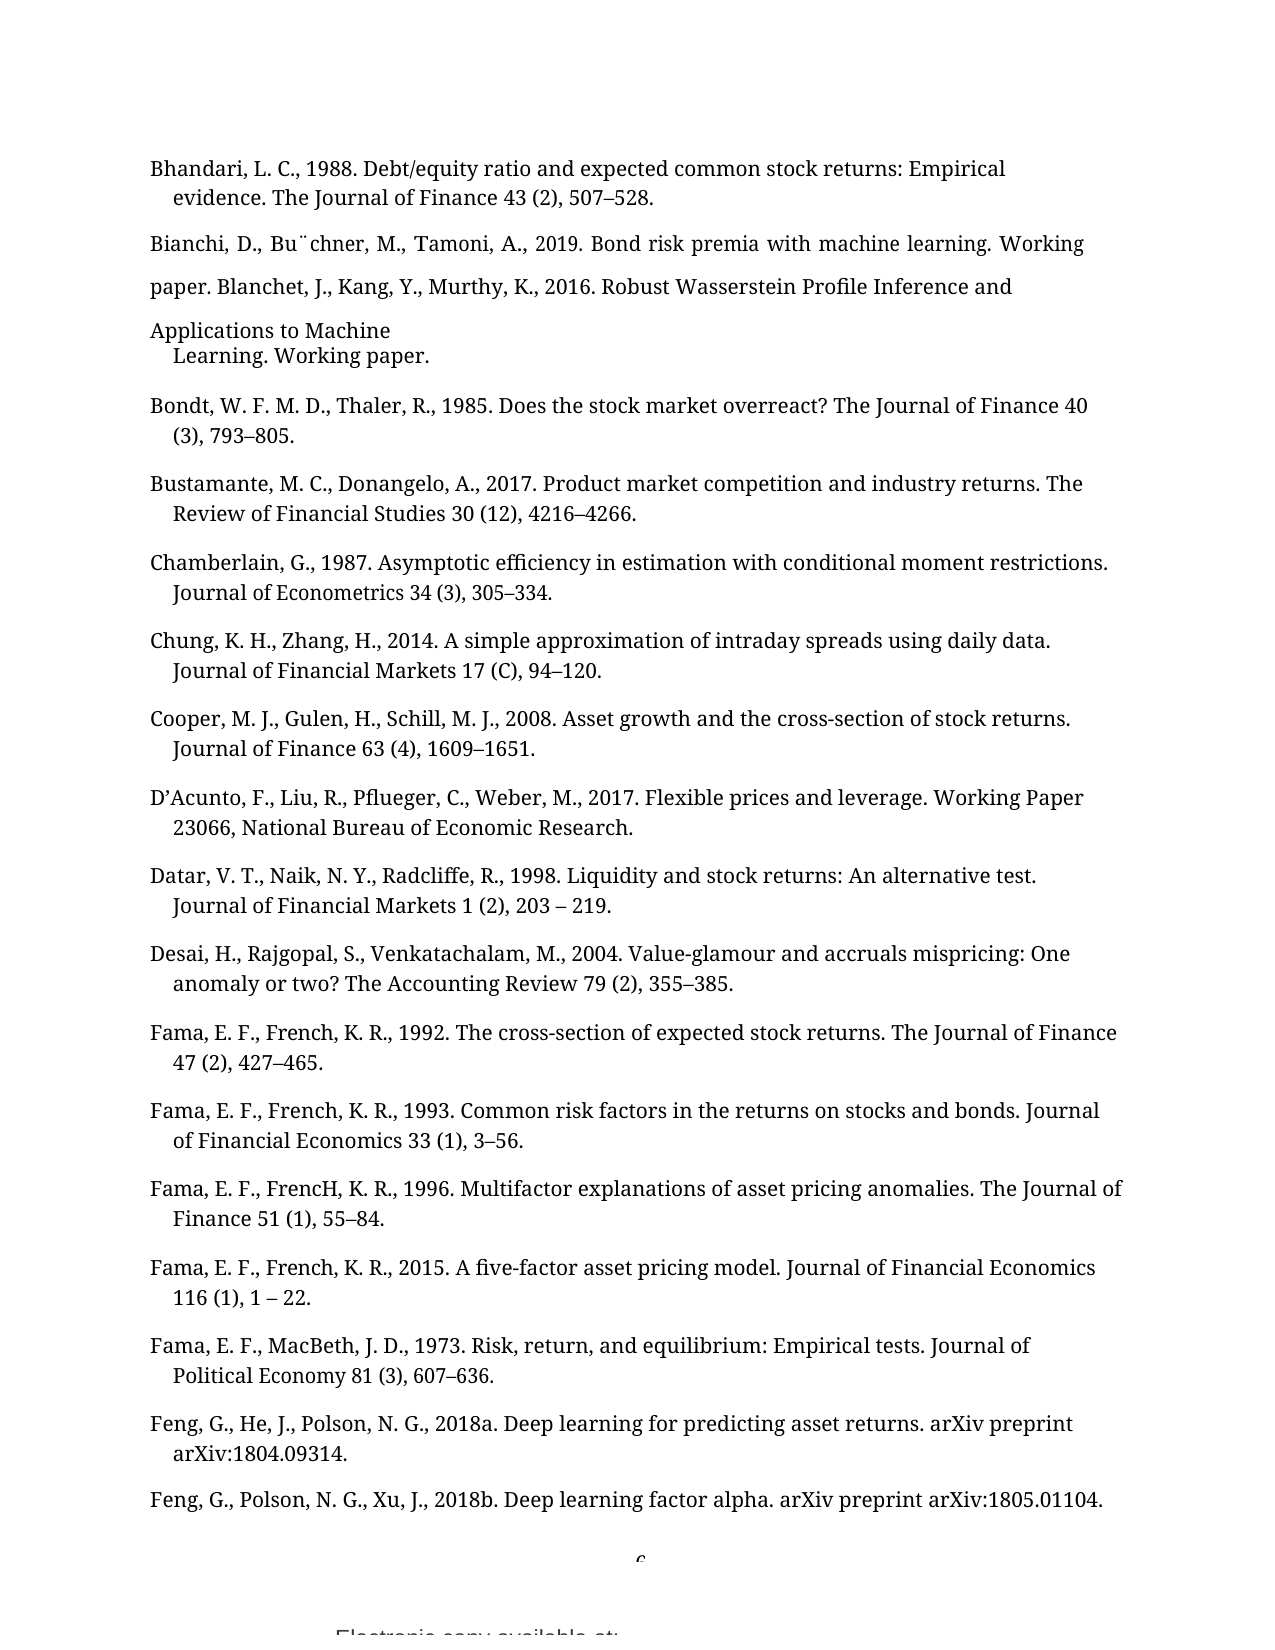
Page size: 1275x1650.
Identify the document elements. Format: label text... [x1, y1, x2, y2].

text Fama, E. F., FrencH, K. R., 1996. Multifactor explanations of asset pricing anomalies. The Journal of Finance 51 (1), 55–84. [150, 1174, 1125, 1233]
text D’Acunto, F., Liu, R., Pflueger, C., Weber, M., 2017. Flexible prices and leverage. Working Paper 23066, National Bureau of Economic Research. [150, 783, 1105, 841]
text Fama, E. F., MacBeth, J. D., 1973. Risk, return, and equilibrium: Empirical tests. Journal of Political Economy 81 (3), 607–636. [150, 1331, 1105, 1389]
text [150, 1472, 1132, 1516]
text Bianchi, D., Bu¨chner, M., Tamoni, A., 2019. Bond risk premia with machine learning. Working paper. Blanchet, J., Kang, Y., Murthy, K., 2016. Robust Wasserstein Profile Inference and Applications to Machine [150, 216, 1137, 347]
text Chamberlain, G., 1987. Asymptotic efficiency in estimation with conditional moment restrictions. Journal of Econometrics 34 (3), 305–334. [150, 548, 1125, 606]
text Cooper, M. J., Gulen, H., Schill, M. J., 2008. Asset growth and the cross-section of stock returns. Journal of Finance 63 (4), 1609–1651. [150, 704, 1125, 763]
text Bustamante, M. C., Donangelo, A., 2017. Product market competition and industry returns. The Review of Financial Studies 30 (12), 4216–4266. [150, 469, 1137, 528]
text Bondt, W. F. M. D., Thaler, R., 1985. Does the stock market overreact? The Journal of Finance 40 (3), 793–805. [150, 391, 1105, 449]
text Fama, E. F., French, K. R., 2015. A five-factor asset pricing model. Journal of Financial Economics 116 (1), 1 – 22. [150, 1253, 1122, 1311]
text Bhandari, L. C., 1988. Debt/equity ratio and expected common stock returns: Empirical evidence. The Journal of Finance 43 (2), 507–528. [150, 154, 1105, 212]
text Datar, V. T., Naik, N. Y., Radcliffe, R., 1998. Liquidity and stock returns: An alternative test. Journal of Financial Markets 1 (2), 203 – 219. [150, 861, 1105, 919]
text Fama, E. F., French, K. R., 1993. Common risk factors in the returns on stocks and bonds. Journal of Financial Economics 33 (1), 3–56. [150, 1096, 1105, 1154]
text Desai, H., Rajgopal, S., Venkatachalam, M., 2004. Value-glamour and accruals mispricing: One anomaly or two? The Accounting Review 79 (2), 355–385. [150, 939, 1135, 998]
text Fama, E. F., French, K. R., 1992. The cross-section of expected stock returns. The Journal of Finance 47 (2), 427–465. [150, 1018, 1132, 1076]
text Feng, G., He, J., Polson, N. G., 2018a. Deep learning for predicting asset returns. arXiv preprint arXiv:1804.09314. [150, 1409, 1105, 1468]
text Learning. Working paper. [173, 347, 1137, 368]
text Chung, K. H., Zhang, H., 2014. A simple approximation of intraday spreads using daily data. Journal of Financial Markets 17 (C), 94–120. [150, 626, 1105, 684]
